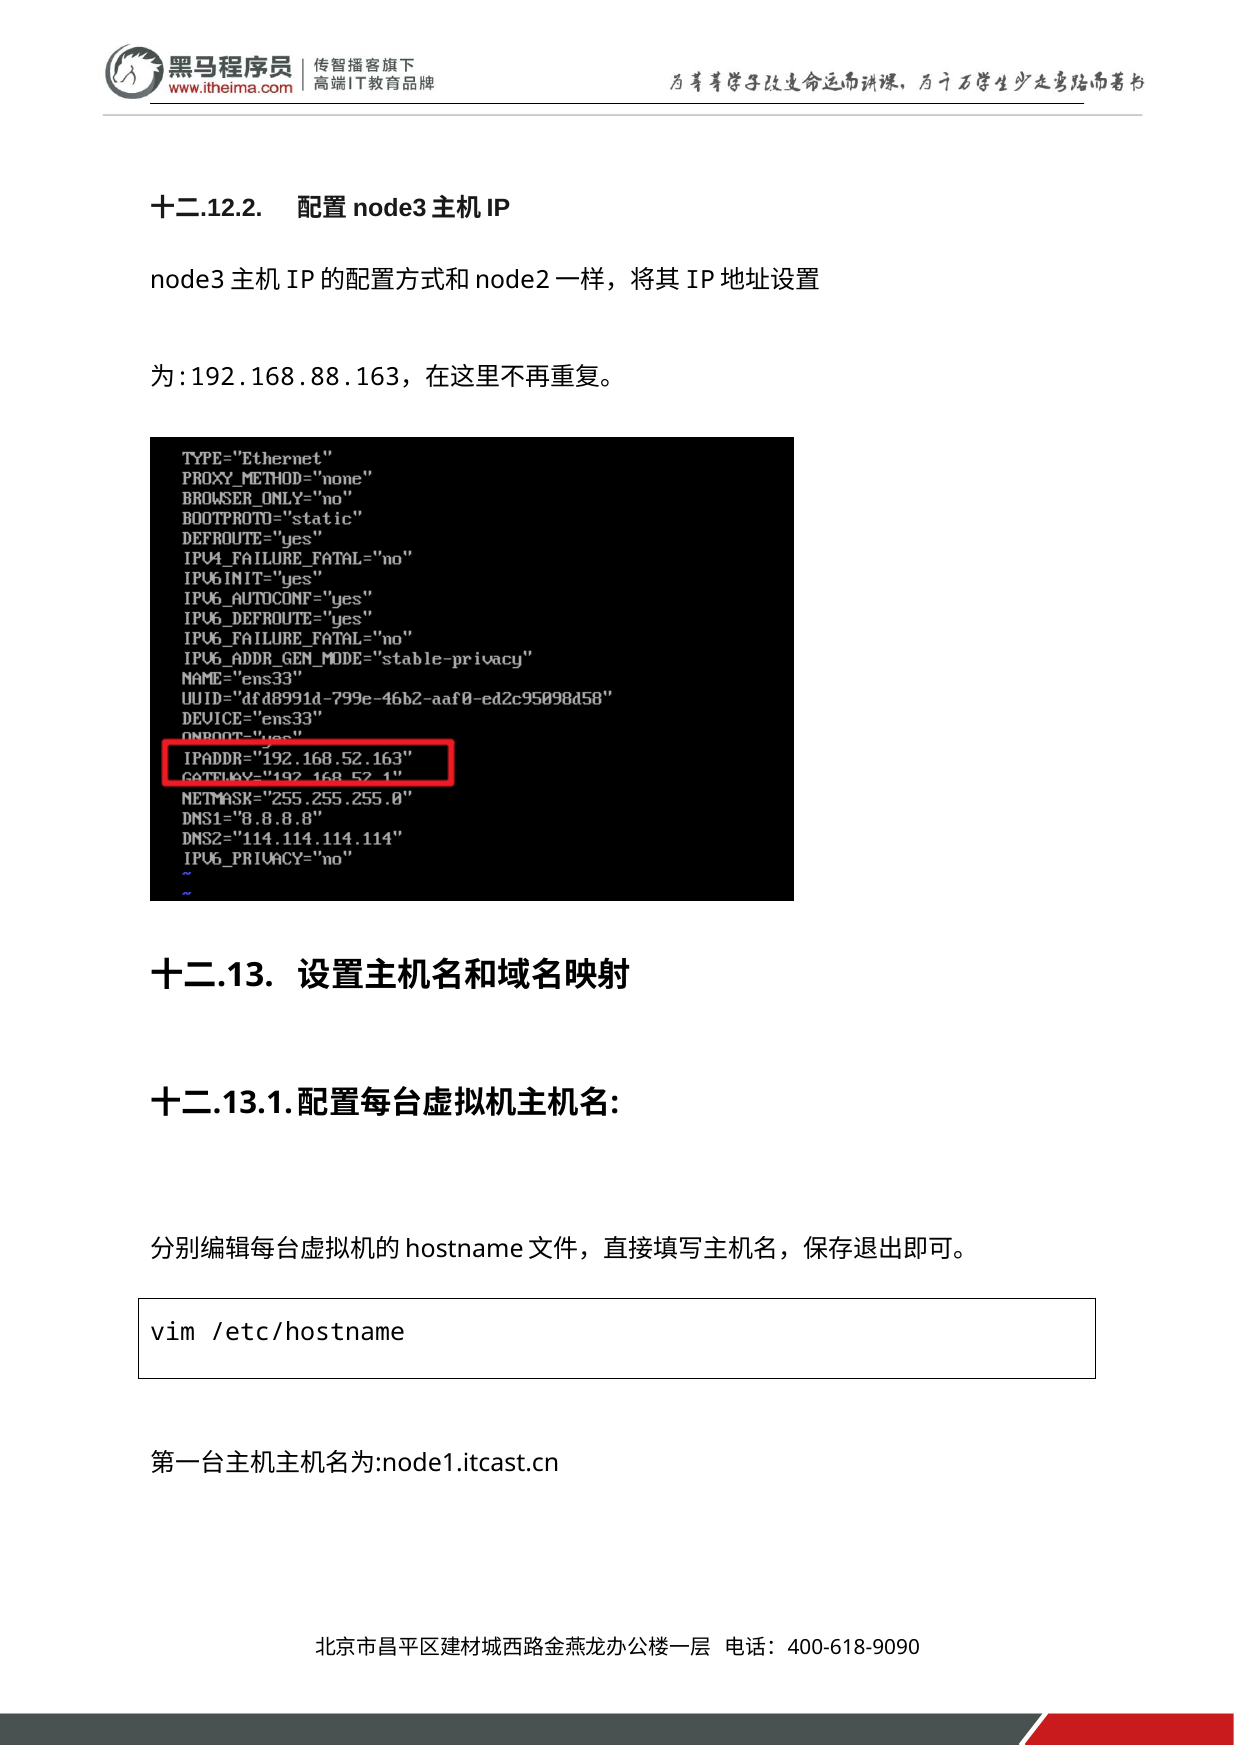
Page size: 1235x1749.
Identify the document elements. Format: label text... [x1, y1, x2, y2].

picture [0, 1654, 1234, 1745]
table_header vim /etc/hostname [139, 1299, 1095, 1378]
list 分别编辑每台虚拟机的hostname文件，直接填写主机名，保存退出即可。 [150, 1214, 1084, 1279]
list 第一台主机主机名为:node1.itcast.cn [150, 1428, 1084, 1493]
subtitle 配置每台虚拟机主机名: [150, 1067, 1084, 1132]
picture [150, 437, 794, 901]
picture [0, 0, 1235, 123]
subtitle 设置主机名和域名映射 [150, 940, 1084, 1005]
text node3主机IP的配置方式和node2一样，将其IP地址设置为:192.168.88.163，在这里不再重复。 [150, 245, 1084, 407]
subtitle 配置node3主机IP [150, 192, 1084, 224]
